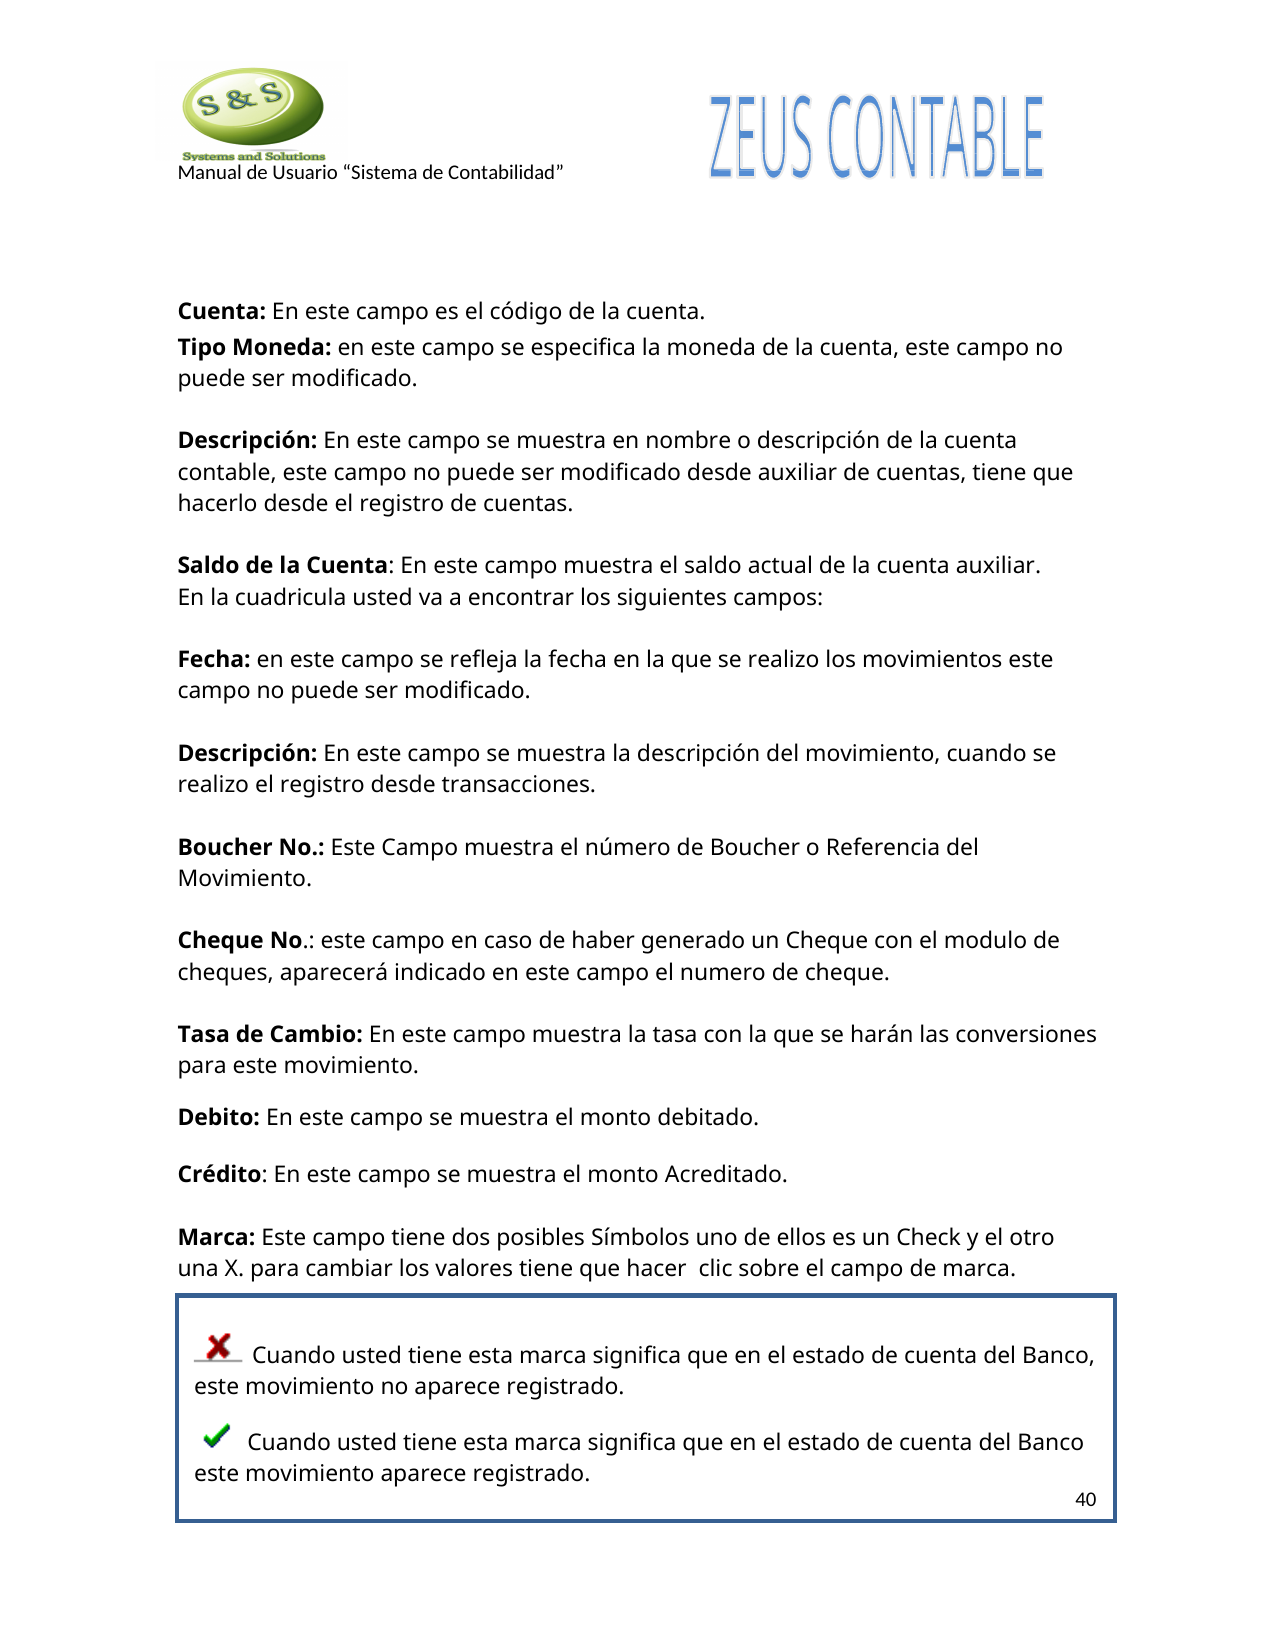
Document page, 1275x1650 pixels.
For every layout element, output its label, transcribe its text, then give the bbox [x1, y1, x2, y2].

text Saldo de la Cuenta: En este campo muestra el saldo actual de la cuenta auxiliar. [177, 549, 1098, 581]
picture [193, 1325, 243, 1364]
text Debito: En este campo se muestra el monto debitado. [177, 1101, 1098, 1133]
text Tasa de Cambio: En este campo muestra la tasa con la que se harán las conversiones para este movimiento. [177, 1018, 1098, 1081]
text Boucher No.: Este Campo muestra el número de Boucher o Referencia del Movimiento. [177, 831, 1098, 893]
text En la cuadricula usted va a encontrar los siguientes campos: [177, 581, 1098, 612]
picture [155, 61, 348, 161]
text Cheque No.: este campo en caso de haber generado un Cheque con el modulo de cheques, aparecerá indicado en este campo el numero de cheque. [177, 924, 1098, 987]
text Marca: Este campo tiene dos posibles Símbolos uno de ellos es un Check y el otro una X. para cambiar los valores tiene que hacer clic sobre el campo de marca. [177, 1221, 1098, 1283]
text Descripción: En este campo se muestra la descripción del movimiento, cuando se realizo el registro desde transacciones. [177, 737, 1098, 799]
picture [193, 1422, 243, 1451]
text Cuenta: En este campo es el código de la cuenta. [177, 294, 1098, 326]
text Descripción: En este campo se muestra en nombre o descripción de la cuenta contable, este campo no puede ser modificado desde auxiliar de cuentas, tiene que hacerlo desde el registro de cuentas. [177, 424, 1098, 518]
text Crédito: En este campo se muestra el monto Acreditado. [177, 1158, 1098, 1189]
text Fecha: en este campo se refleja la fecha en la que se realizo los movimientos este campo no puede ser modificado. [177, 643, 1098, 706]
text Tipo Moneda: en este campo se especifica la moneda de la cuenta, este campo no puede ser modificado. [177, 331, 1098, 393]
